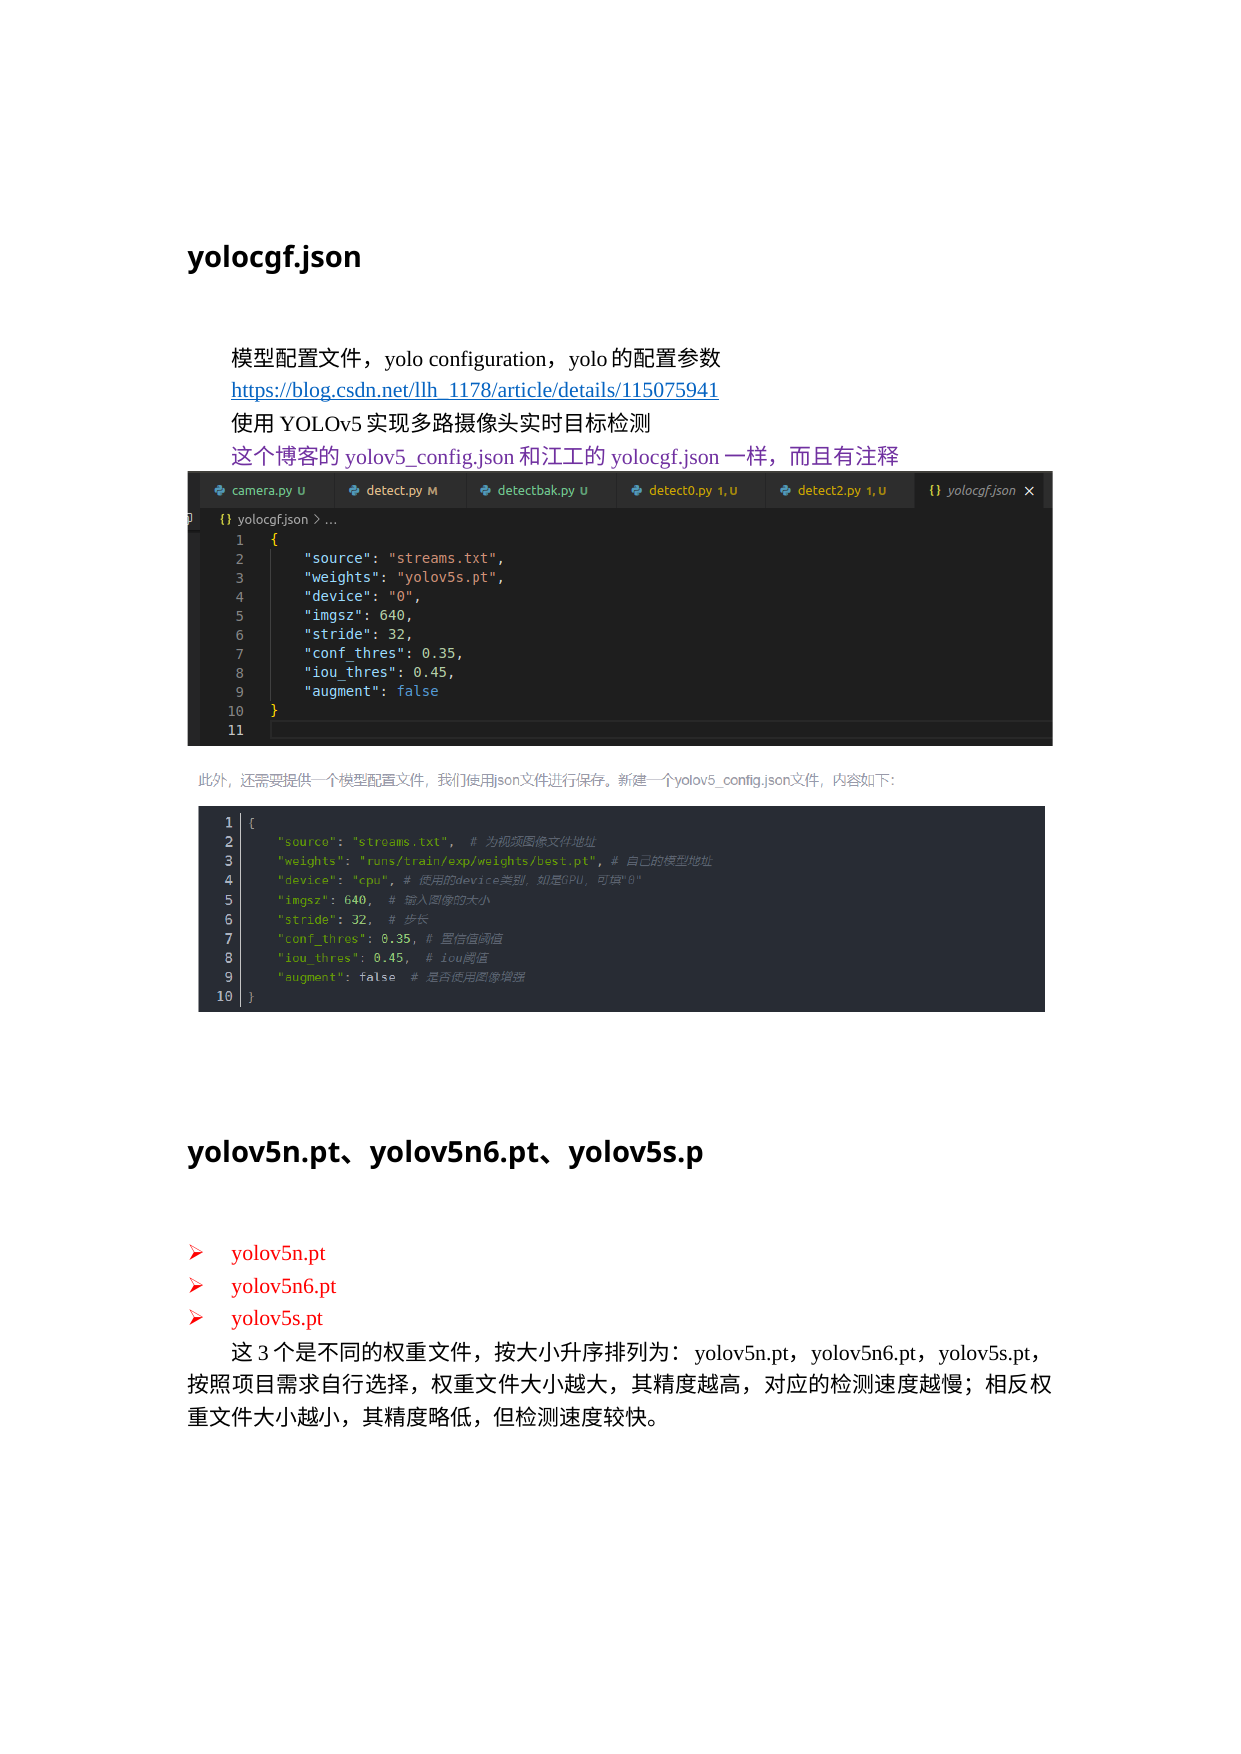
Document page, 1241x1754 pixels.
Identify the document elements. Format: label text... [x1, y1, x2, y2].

list yolov5n.pt [187, 1237, 1053, 1269]
text 这3个是不同的权重文件，按大小升序排列为：yolov5n.pt，yolov5n6.pt，yolov5s.pt，按照项目需求自行选择，权重文件大小越大，其精度越高，对应的检测速度越慢；相反权重文件大小越小，其精度略低，但检测速度较快。 [187, 1334, 1053, 1432]
picture [187, 471, 1053, 746]
text 使用YOLOv5实现多路摄像头实时目标检测 [187, 406, 1053, 438]
list yolov5s.pt [187, 1302, 1053, 1334]
list yolov5n6.pt [187, 1269, 1053, 1302]
subtitle yolocgf.json [187, 224, 1053, 289]
picture [187, 763, 1053, 1026]
text https://blog.csdn.net/llh_1178/article/details/115075941 [187, 373, 1053, 406]
subtitle yolov5n.pt、yolov5n6.pt、yolov5s.p [187, 1118, 1053, 1183]
text 这个博客的yolov5_config.json和江工的yolocgf.json一样，而且有注释 [187, 438, 1053, 471]
text 模型配置文件，yolo configuration，yolo的配置参数 [187, 341, 1053, 373]
